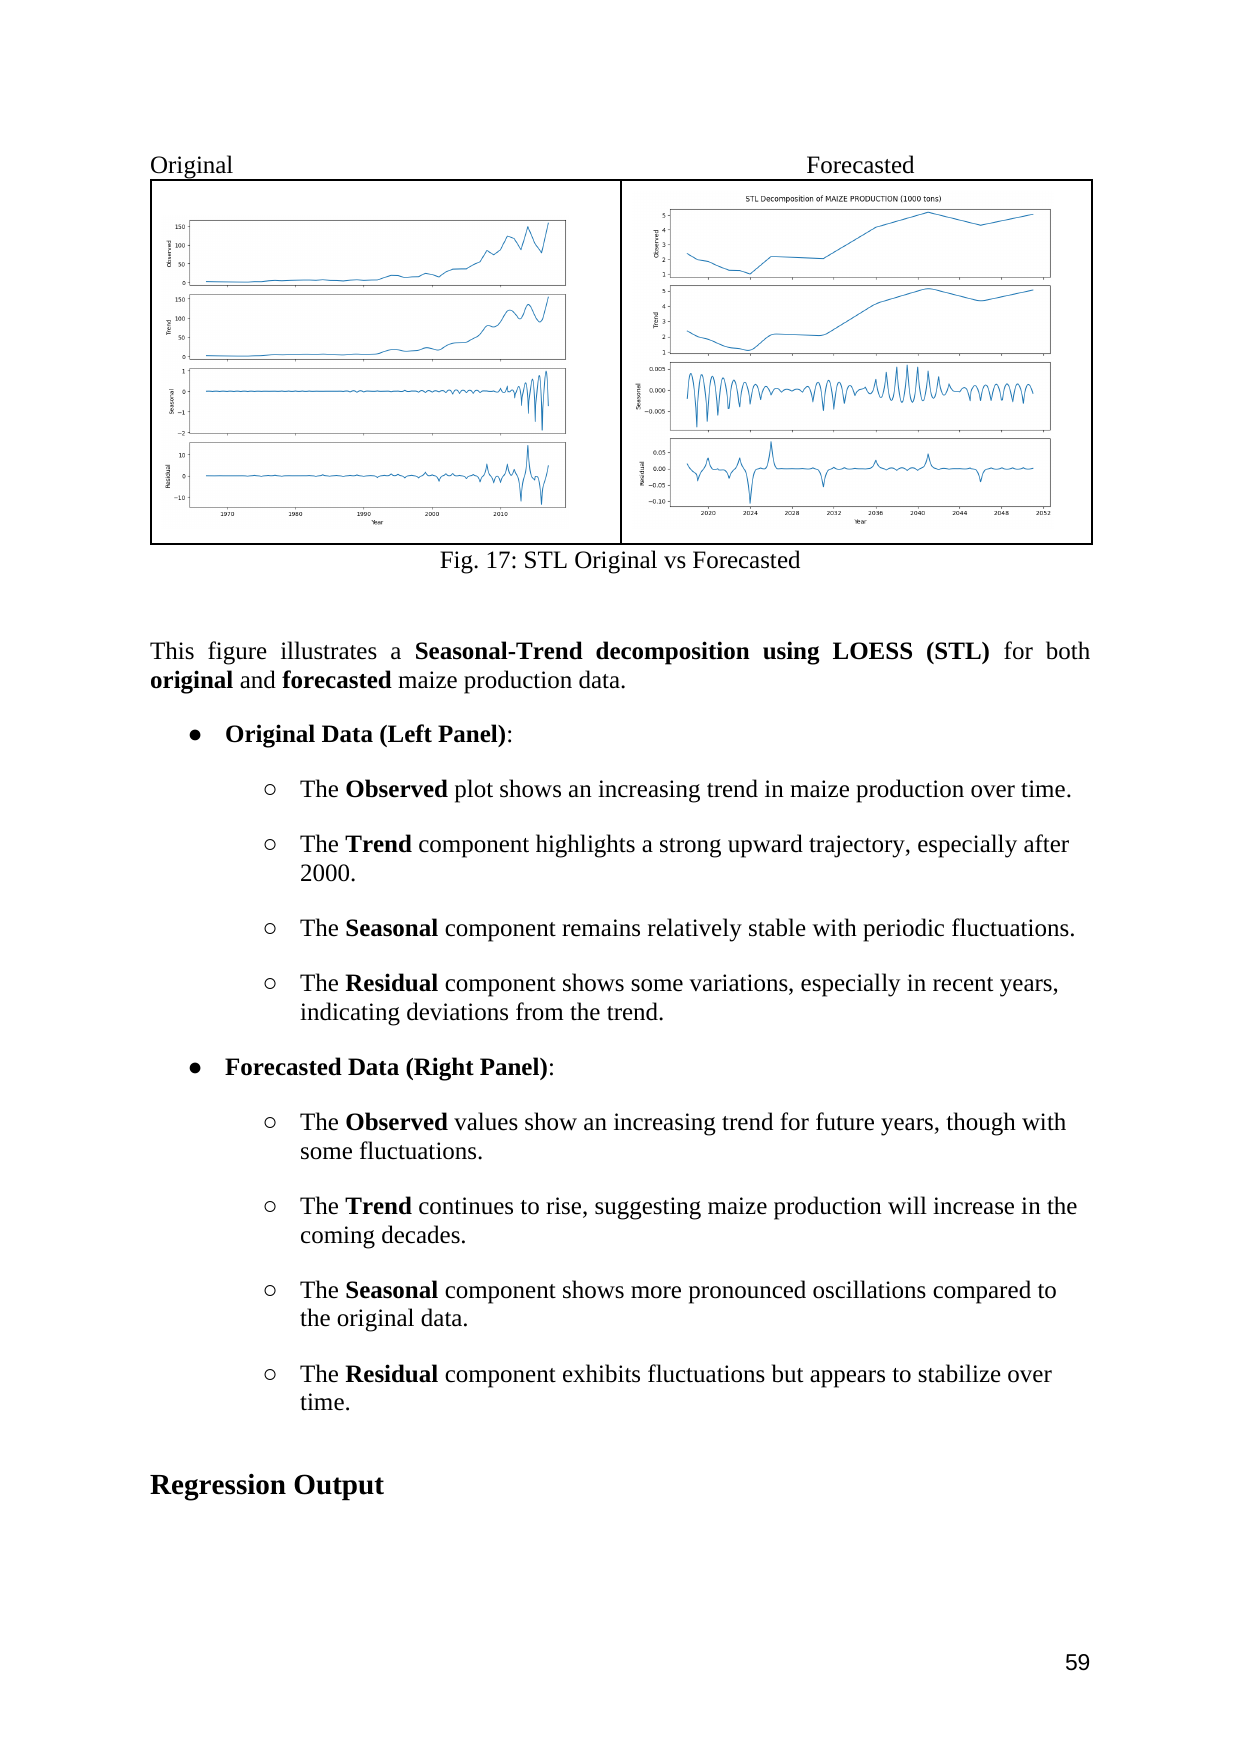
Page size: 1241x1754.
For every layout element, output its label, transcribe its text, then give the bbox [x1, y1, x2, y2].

table_header [622, 181, 1091, 543]
list The Residual component shows some variations, especially in recent years, indicating deviations from the trend. [262, 968, 1090, 1052]
picture [631, 191, 1055, 529]
list The Seasonal component remains relatively stable with periodic fluctuations. [262, 913, 1090, 968]
list The Observed plot shows an increasing trend in maize production over time. [262, 774, 1090, 829]
table_header [152, 181, 620, 543]
list Forecasted Data (Right Panel): [187, 1052, 1090, 1107]
list The Observed values show an increasing trend for future years, though with some fluctuations. [262, 1107, 1090, 1191]
list The Trend component highlights a strong upward trajectory, especially after 2000. [262, 829, 1090, 913]
list The Residual component exhibits fluctuations but appears to stabilize over time. [262, 1359, 1090, 1442]
text This figure illustrates a Seasonal-Trend decomposition using LOESS (STL) for both original and forecasted maize production data. [150, 636, 1090, 694]
text Regression Output [150, 1467, 1090, 1501]
picture [161, 215, 569, 529]
list The Trend continues to rise, suggesting maize production will increase in the coming decades. [262, 1191, 1090, 1275]
list Original Data (Left Panel): [187, 719, 1090, 774]
text Fig. 17: STL Original vs Forecasted [150, 545, 1090, 574]
list The Seasonal component shows more pronounced oscillations compared to the original data. [262, 1275, 1090, 1359]
text Original Forecasted [150, 150, 1090, 179]
